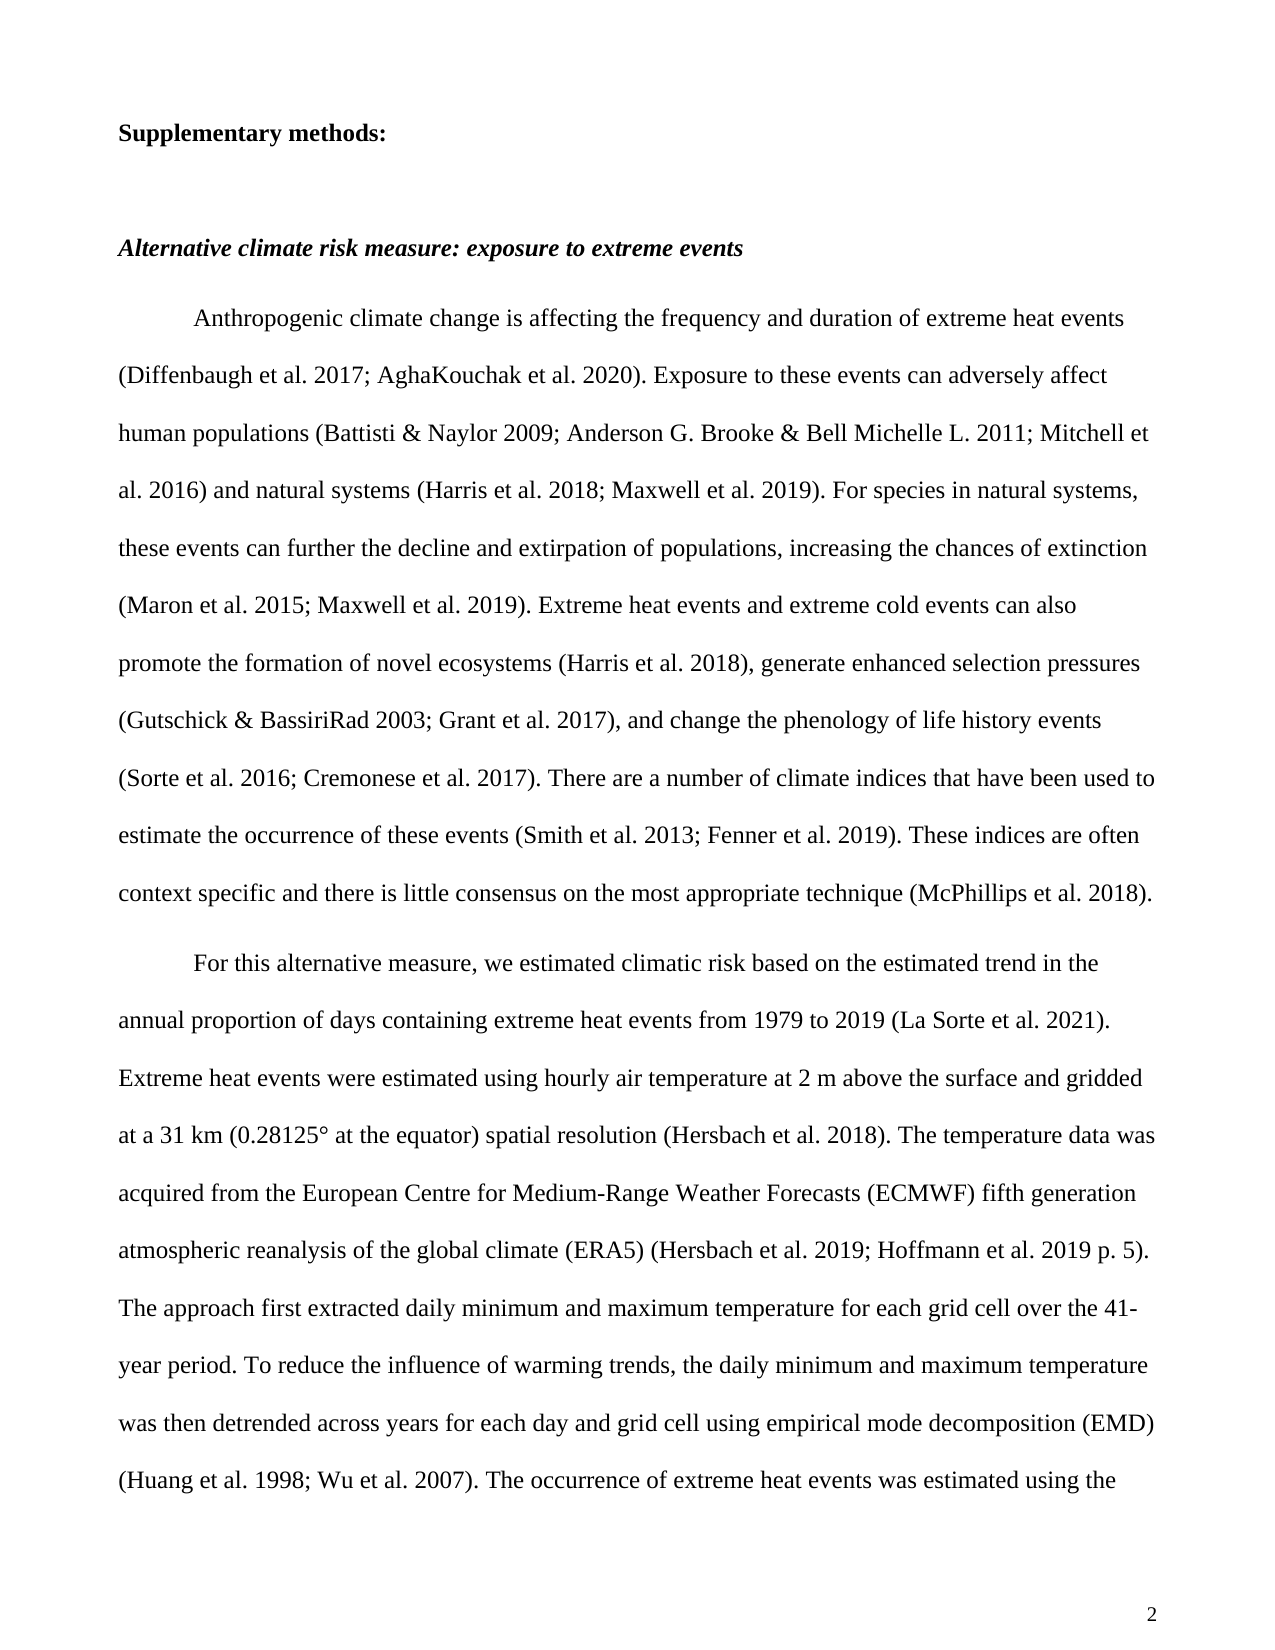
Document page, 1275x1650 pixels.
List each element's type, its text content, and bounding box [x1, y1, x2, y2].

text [118, 948, 1157, 1494]
text Anthropogenic climate change is affecting the frequency and duration of extreme heat events (Diffenbaugh et al. 2017; AghaKouchak et al. 2020). Exposure to these events can adversely affect human populations (Battisti & Naylor 2009; Anderson G. Brooke & Bell Michelle L. 2011; Mitchell et al. 2016) and natural systems (Harris et al. 2018; Maxwell et al. 2019). For species in natural systems, these events can further the decline and extirpation of populations, increasing the chances of extinction (Maron et al. 2015; Maxwell et al. 2019). Extreme heat events and extreme cold events can also promote the formation of novel ecosystems (Harris et al. 2018), generate enhanced selection pressures (Gutschick & BassiriRad 2003; Grant et al. 2017), and change the phenology of life history events (Sorte et al. 2016; Cremonese et al. 2017). There are a number of climate indices that have been used to estimate the occurrence of these events (Smith et al. 2013; Fenner et al. 2019). These indices are often context specific and there is little consensus on the most appropriate technique (McPhillips et al. 2018). [118, 303, 1157, 907]
text Supplementary methods: [118, 118, 1157, 147]
text Alternative climate risk measure: exposure to extreme events [118, 233, 1157, 262]
